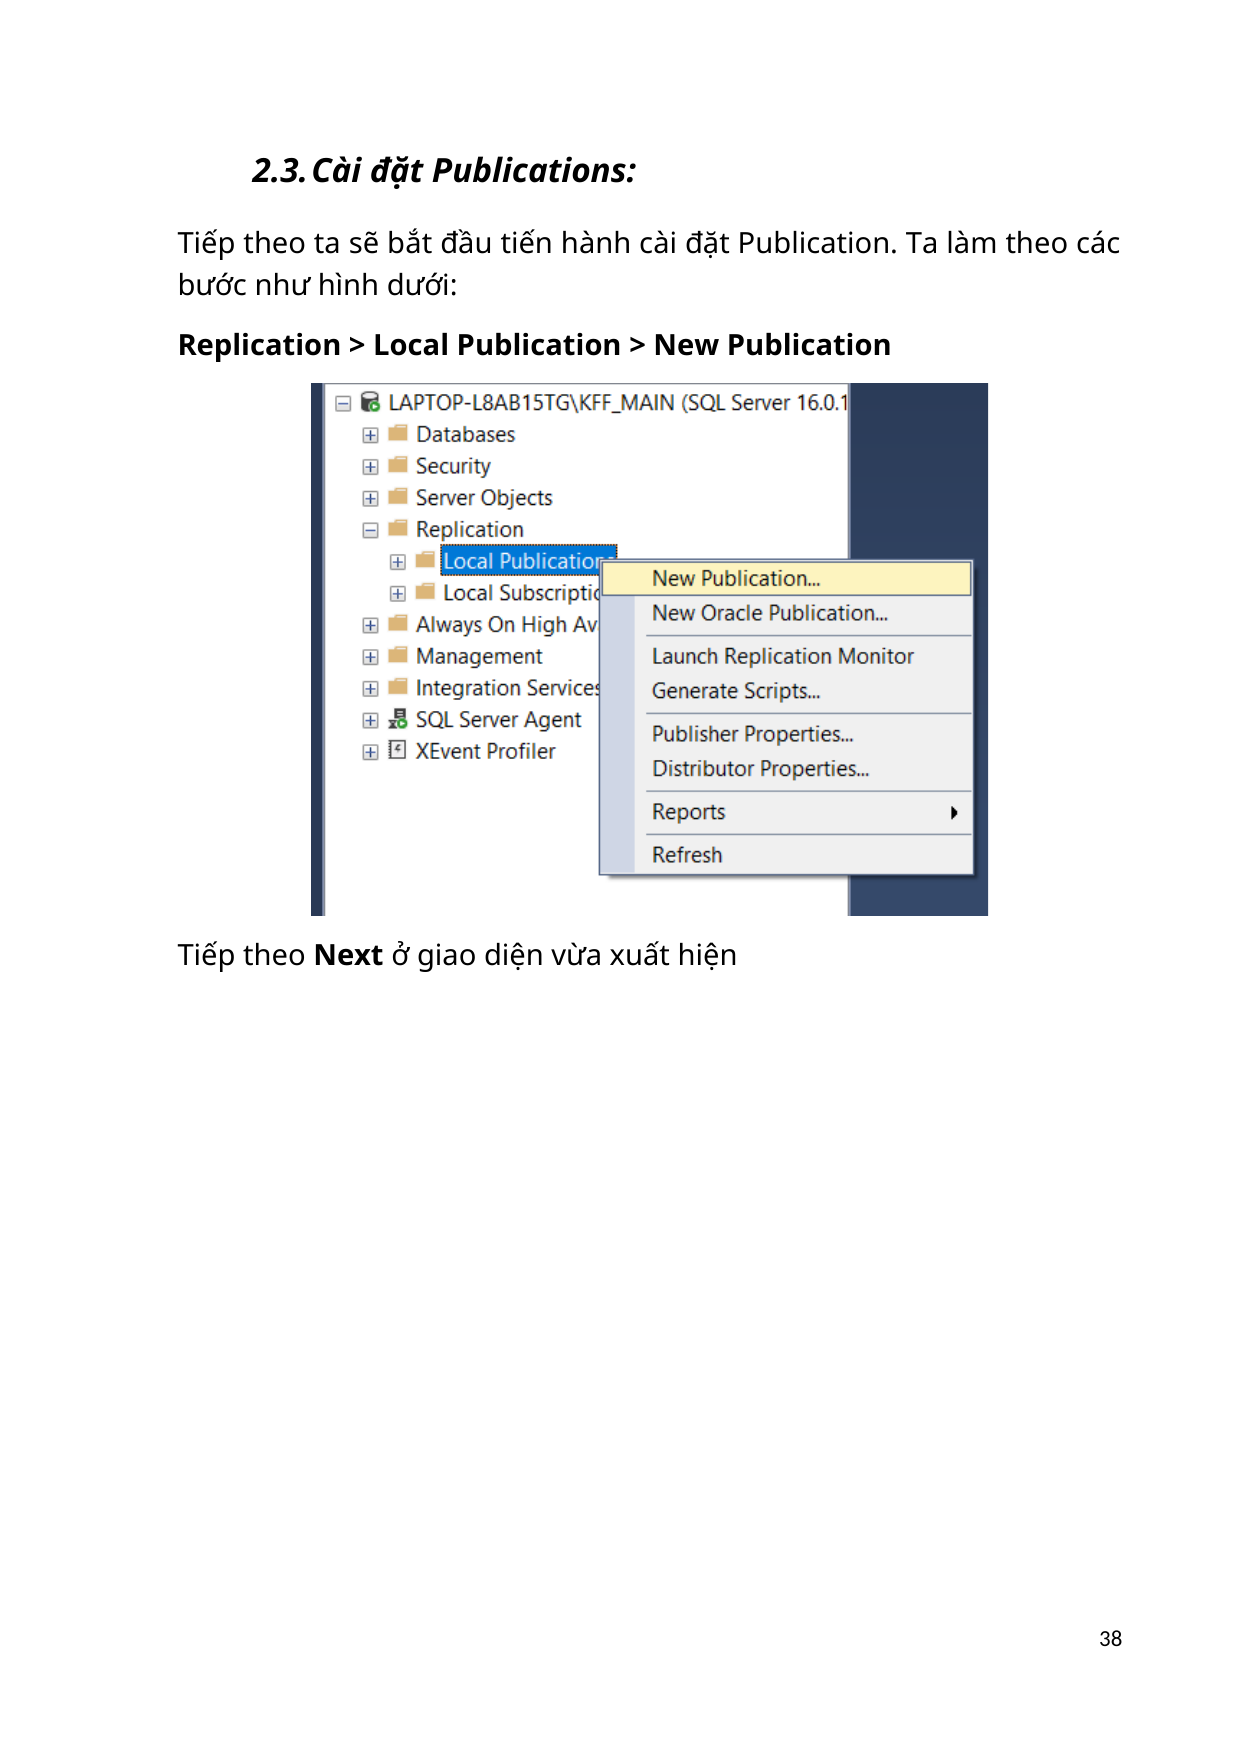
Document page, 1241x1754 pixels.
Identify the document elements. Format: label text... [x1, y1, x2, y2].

picture [311, 383, 989, 916]
text Tiếp theo Next ở giao diện vừa xuất hiện [177, 934, 1122, 974]
subtitle Cài đặt Publications: [252, 147, 1122, 193]
text Tiếp theo ta sẽ bắt đầu tiến hành cài đặt Publication. Ta làm theo các bước như hình dưới: [177, 222, 1122, 304]
text Replication > Local Publication > New Publication [177, 324, 1122, 364]
